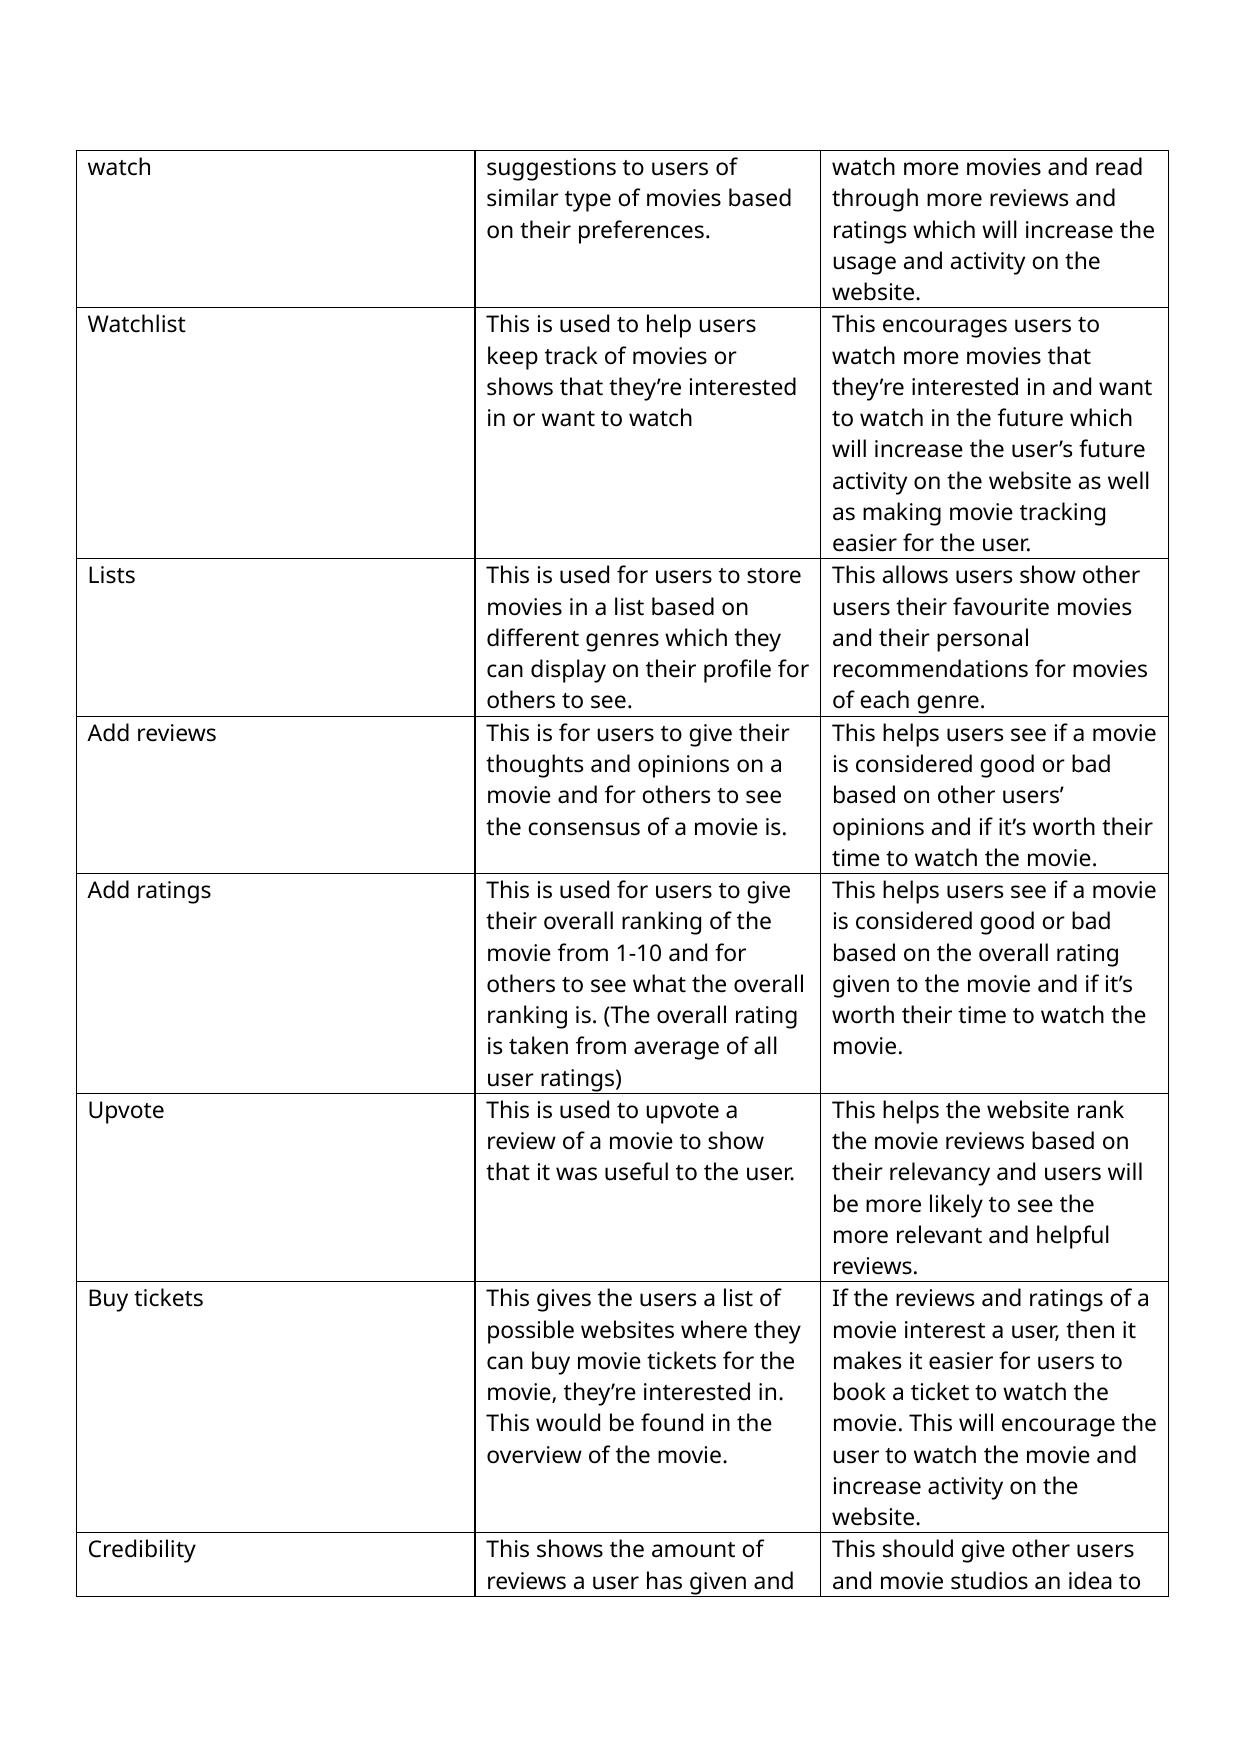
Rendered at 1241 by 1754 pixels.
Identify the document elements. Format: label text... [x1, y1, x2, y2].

table_cell This helps users see if a movie is considered good or bad based on other users’ opinions and if it’s worth their time to watch the movie. [821, 717, 1168, 873]
table_cell Lists [77, 559, 474, 716]
table_cell This is used for users to store movies in a list based on different genres which they can display on their profile for others to see. [476, 559, 820, 716]
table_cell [476, 151, 820, 307]
table_cell Add reviews [77, 717, 474, 873]
table_cell Watchlist [77, 308, 474, 558]
table_cell This helps the website rank the movie reviews based on their relevancy and users will be more likely to see the more relevant and helpful reviews. [821, 1094, 1168, 1281]
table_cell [821, 151, 1168, 307]
table_cell This is used to help users keep track of movies or shows that they’re interested in or want to watch [476, 308, 820, 558]
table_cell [77, 151, 474, 307]
table_cell This is used for users to give their overall ranking of the movie from 1-10 and for others to see what the overall ranking is. (The overall rating is taken from average of all user ratings) [476, 874, 820, 1093]
table_cell This is for users to give their thoughts and opinions on a movie and for others to see the consensus of a movie is. [476, 717, 820, 873]
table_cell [821, 1533, 1168, 1596]
table_cell This helps users see if a movie is considered good or bad based on the overall rating given to the movie and if it’s worth their time to watch the movie. [821, 874, 1168, 1093]
table_cell Buy tickets [77, 1282, 474, 1532]
table_cell Credibility [77, 1533, 474, 1596]
table_cell This gives the users a list of possible websites where they can buy movie tickets for the movie, they’re interested in. This would be found in the overview of the movie. [476, 1282, 820, 1532]
table_cell Upvote [77, 1094, 474, 1281]
table_cell This allows users show other users their favourite movies and their personal recommendations for movies of each genre. [821, 559, 1168, 716]
table_cell If the reviews and ratings of a movie interest a user, then it makes it easier for users to book a ticket to watch the movie. This will encourage the user to watch the movie and increase activity on the website. [821, 1282, 1168, 1532]
table_cell This is used to upvote a review of a movie to show that it was useful to the user. [476, 1094, 820, 1281]
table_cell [476, 1533, 820, 1596]
table_cell Add ratings [77, 874, 474, 1093]
table_cell This encourages users to watch more movies that they’re interested in and want to watch in the future which will increase the user’s future activity on the website as well as making movie tracking easier for the user. [821, 308, 1168, 558]
